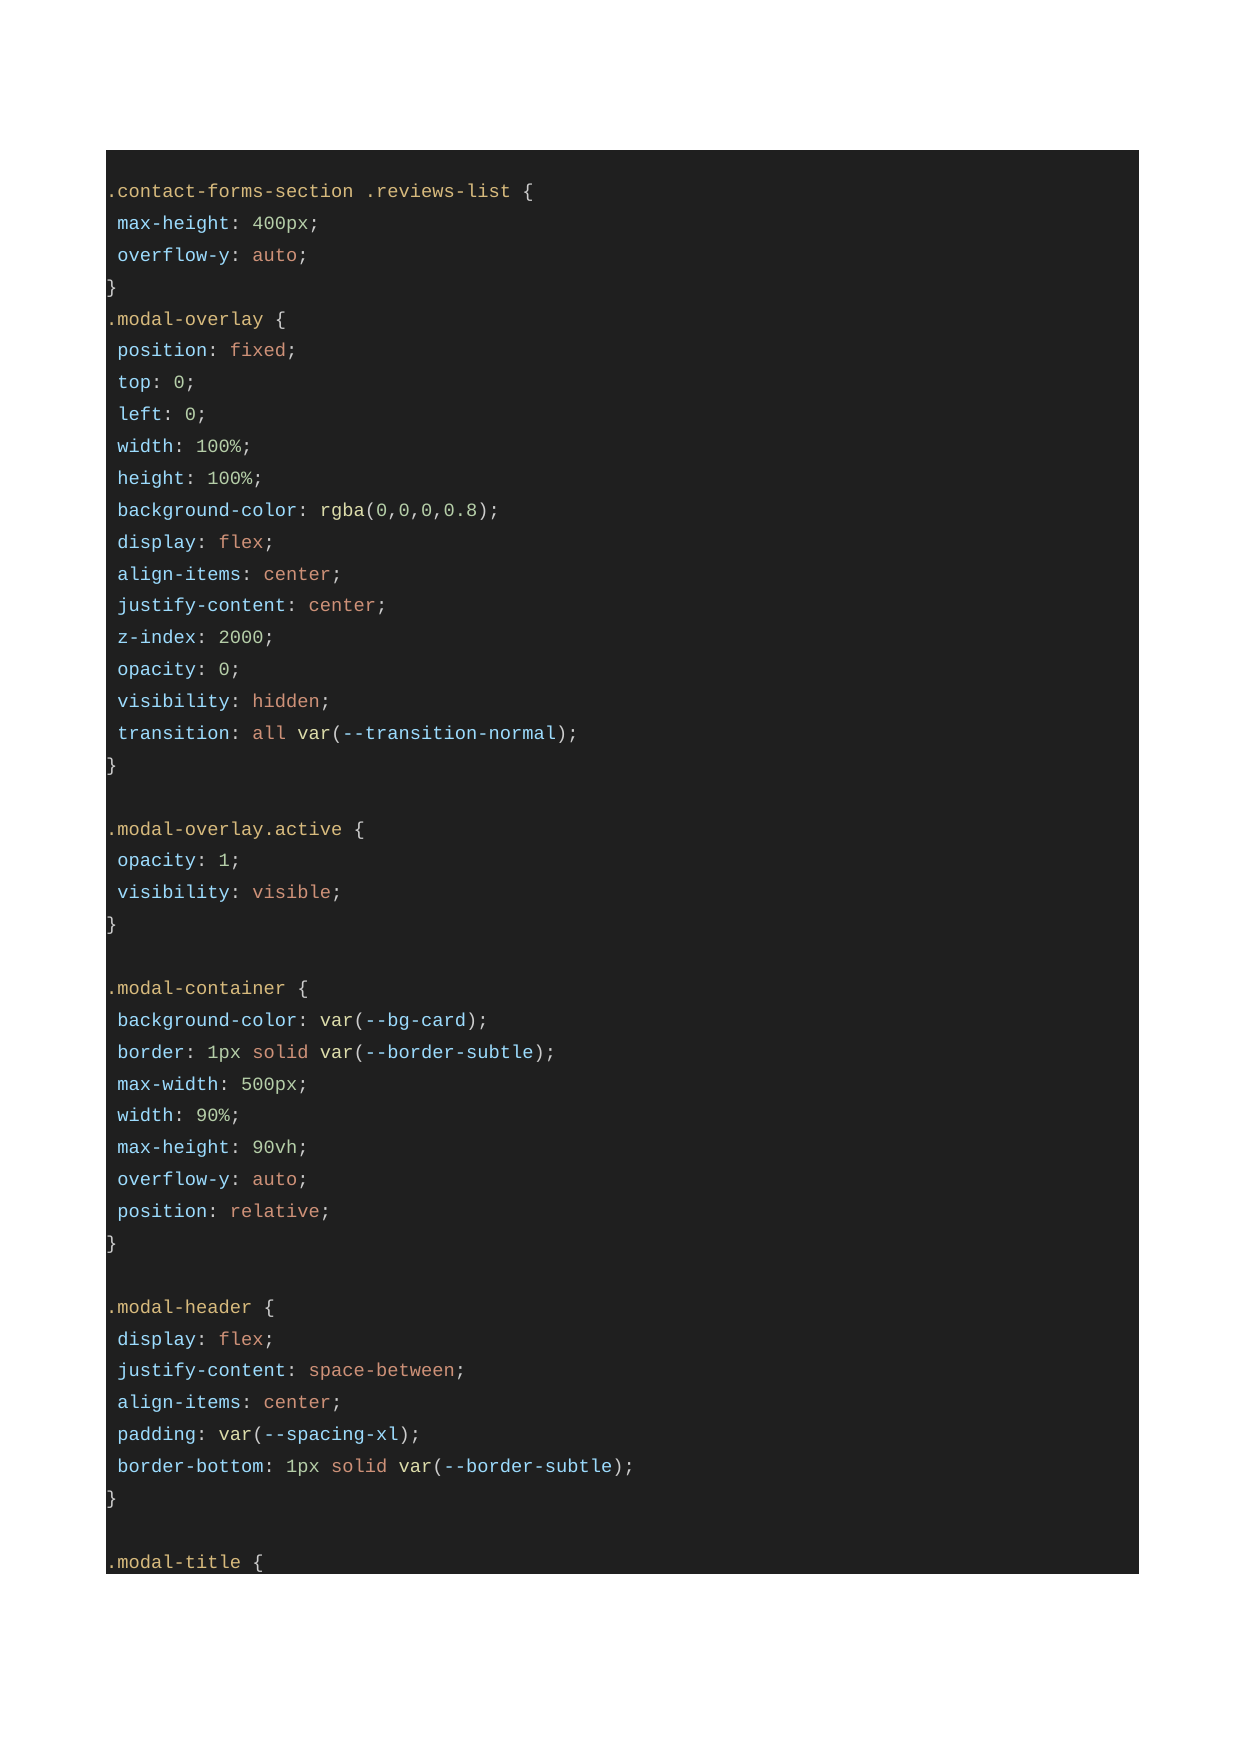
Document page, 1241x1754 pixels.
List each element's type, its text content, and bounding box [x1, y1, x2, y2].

text position: fixed; [106, 341, 1139, 362]
text display: flex; [106, 532, 1139, 554]
text max-height: 400px; [106, 214, 1139, 235]
text background-color: rgba(0,0,0,0.8); [106, 501, 1139, 522]
text border: 1px solid var(--border-subtle); [106, 1042, 1139, 1064]
text } [106, 277, 1139, 299]
text max-width: 500px; [106, 1074, 1139, 1096]
text .modal-container { [106, 979, 1139, 1000]
text overflow-y: auto; [106, 1170, 1139, 1191]
text z-index: 2000; [106, 628, 1139, 649]
text height: 100%; [106, 469, 1139, 490]
text .contact-forms-section .reviews-list { [106, 182, 1139, 203]
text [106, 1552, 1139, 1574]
text position: relative; [106, 1202, 1139, 1223]
text opacity: 1; [106, 851, 1139, 872]
text width: 90%; [106, 1106, 1139, 1127]
text width: 100%; [106, 437, 1139, 458]
text max-height: 90vh; [106, 1138, 1139, 1159]
text overflow-y: auto; [106, 246, 1139, 267]
text visibility: hidden; [106, 692, 1139, 713]
text opacity: 0; [106, 660, 1139, 681]
text transition: all var(--transition-normal); [106, 724, 1139, 745]
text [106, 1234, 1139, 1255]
text align-items: center; [106, 564, 1139, 586]
text .modal-overlay.active { [106, 819, 1139, 841]
text } [106, 915, 1139, 936]
text } [106, 756, 1139, 777]
text justify-content: center; [106, 596, 1139, 617]
text background-color: var(--bg-card); [106, 1011, 1139, 1032]
text .modal-overlay { [106, 309, 1139, 331]
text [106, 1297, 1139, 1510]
text visibility: visible; [106, 883, 1139, 904]
text left: 0; [106, 405, 1139, 426]
text top: 0; [106, 373, 1139, 394]
